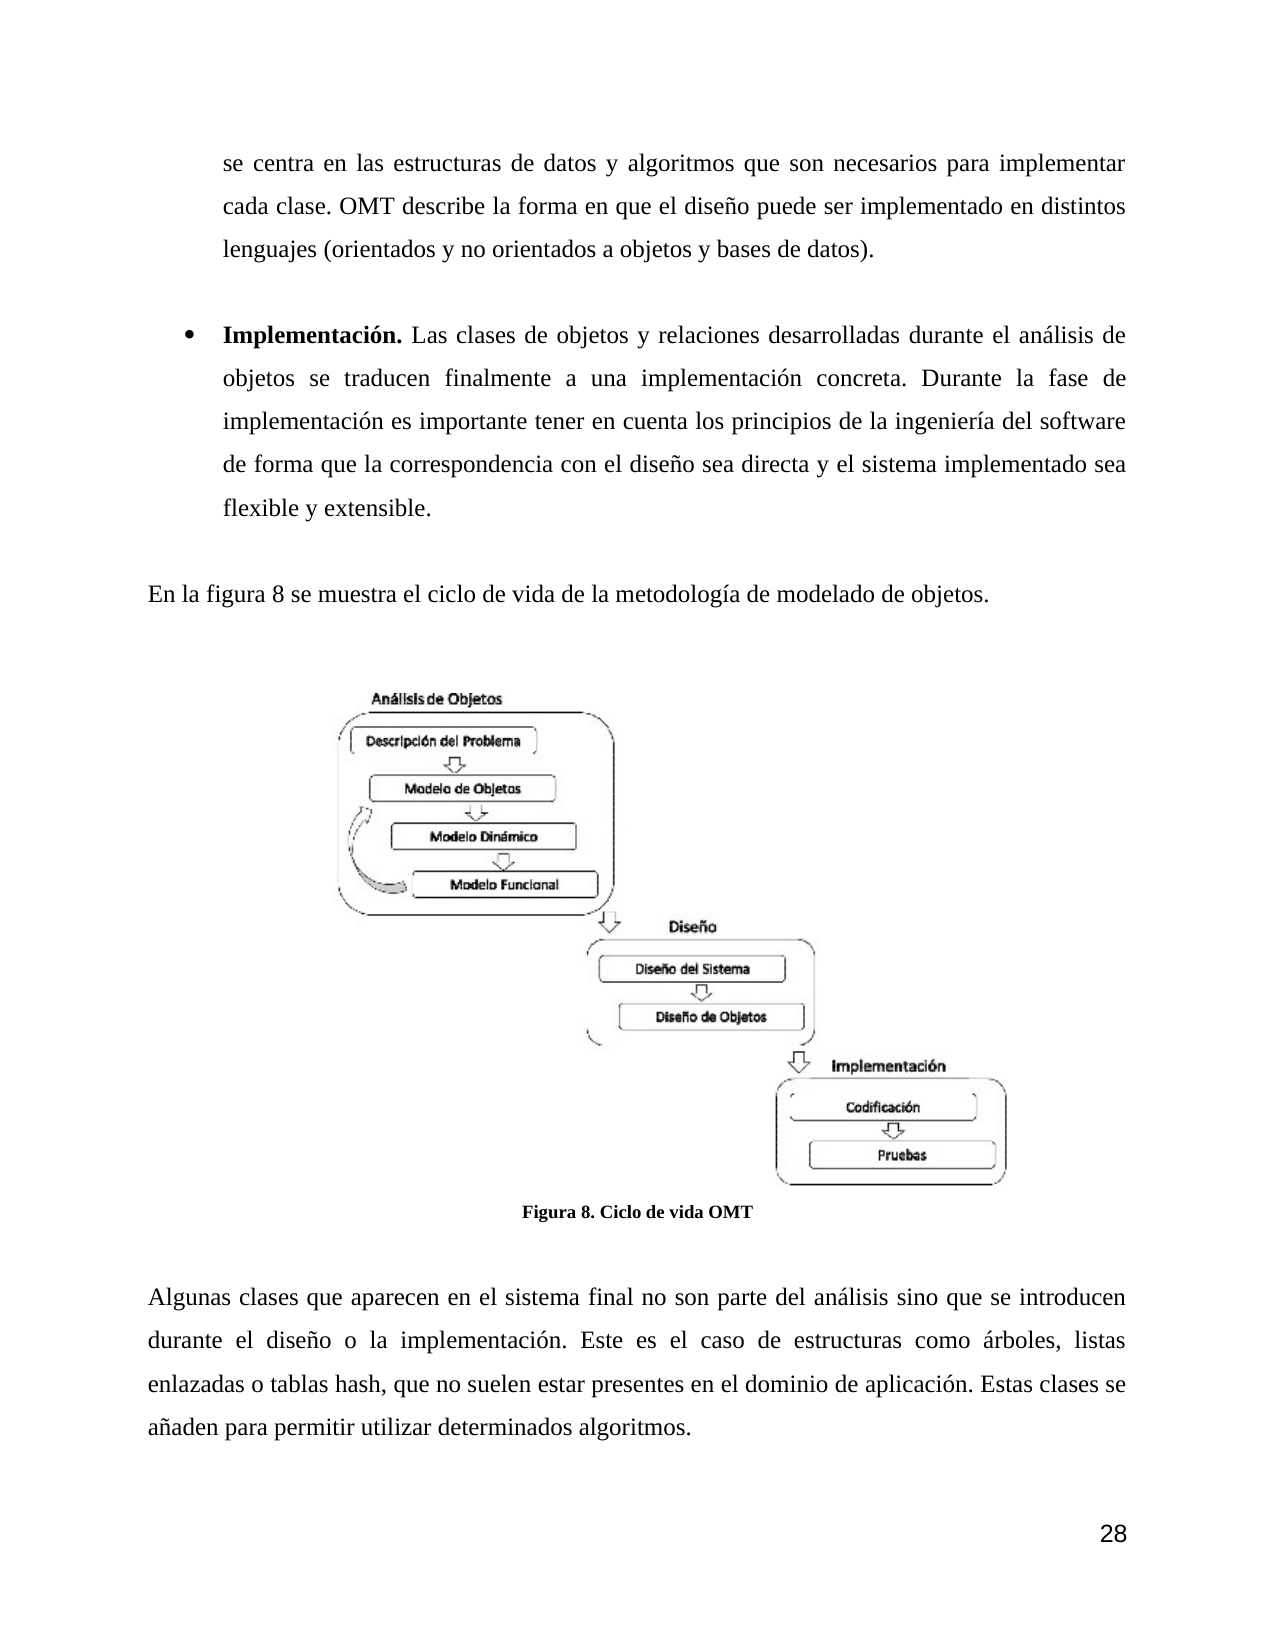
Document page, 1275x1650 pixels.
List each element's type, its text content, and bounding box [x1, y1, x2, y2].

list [185, 148, 1127, 263]
text En la figura 8 se muestra el ciclo de vida de la metodología de modelado de objetos. [148, 579, 1127, 608]
list Implementación. Las clases de objetos y relaciones desarrolladas durante el análisis de objetos se traducen finalmente a una implementación concreta. Durante la fase de implementación es importante tener en cuenta los principios de la ingeniería del software de forma que la correspondencia con el diseño sea directa y el sistema implementado sea flexible y extensible. [185, 320, 1127, 521]
text Algunas clases que aparecen en el sistema final no son parte del análisis sino que se introducen durante el diseño o la implementación. Este es el caso de estructuras como árboles, listas enlazadas o tablas hash, que no suelen estar presentes en el dominio de aplicación. Estas clases se añaden para permitir utilizar determinados algoritmos. [148, 1282, 1127, 1441]
picture [333, 693, 1017, 1187]
text Figura 8. Ciclo de vida OMT [148, 1201, 1127, 1222]
